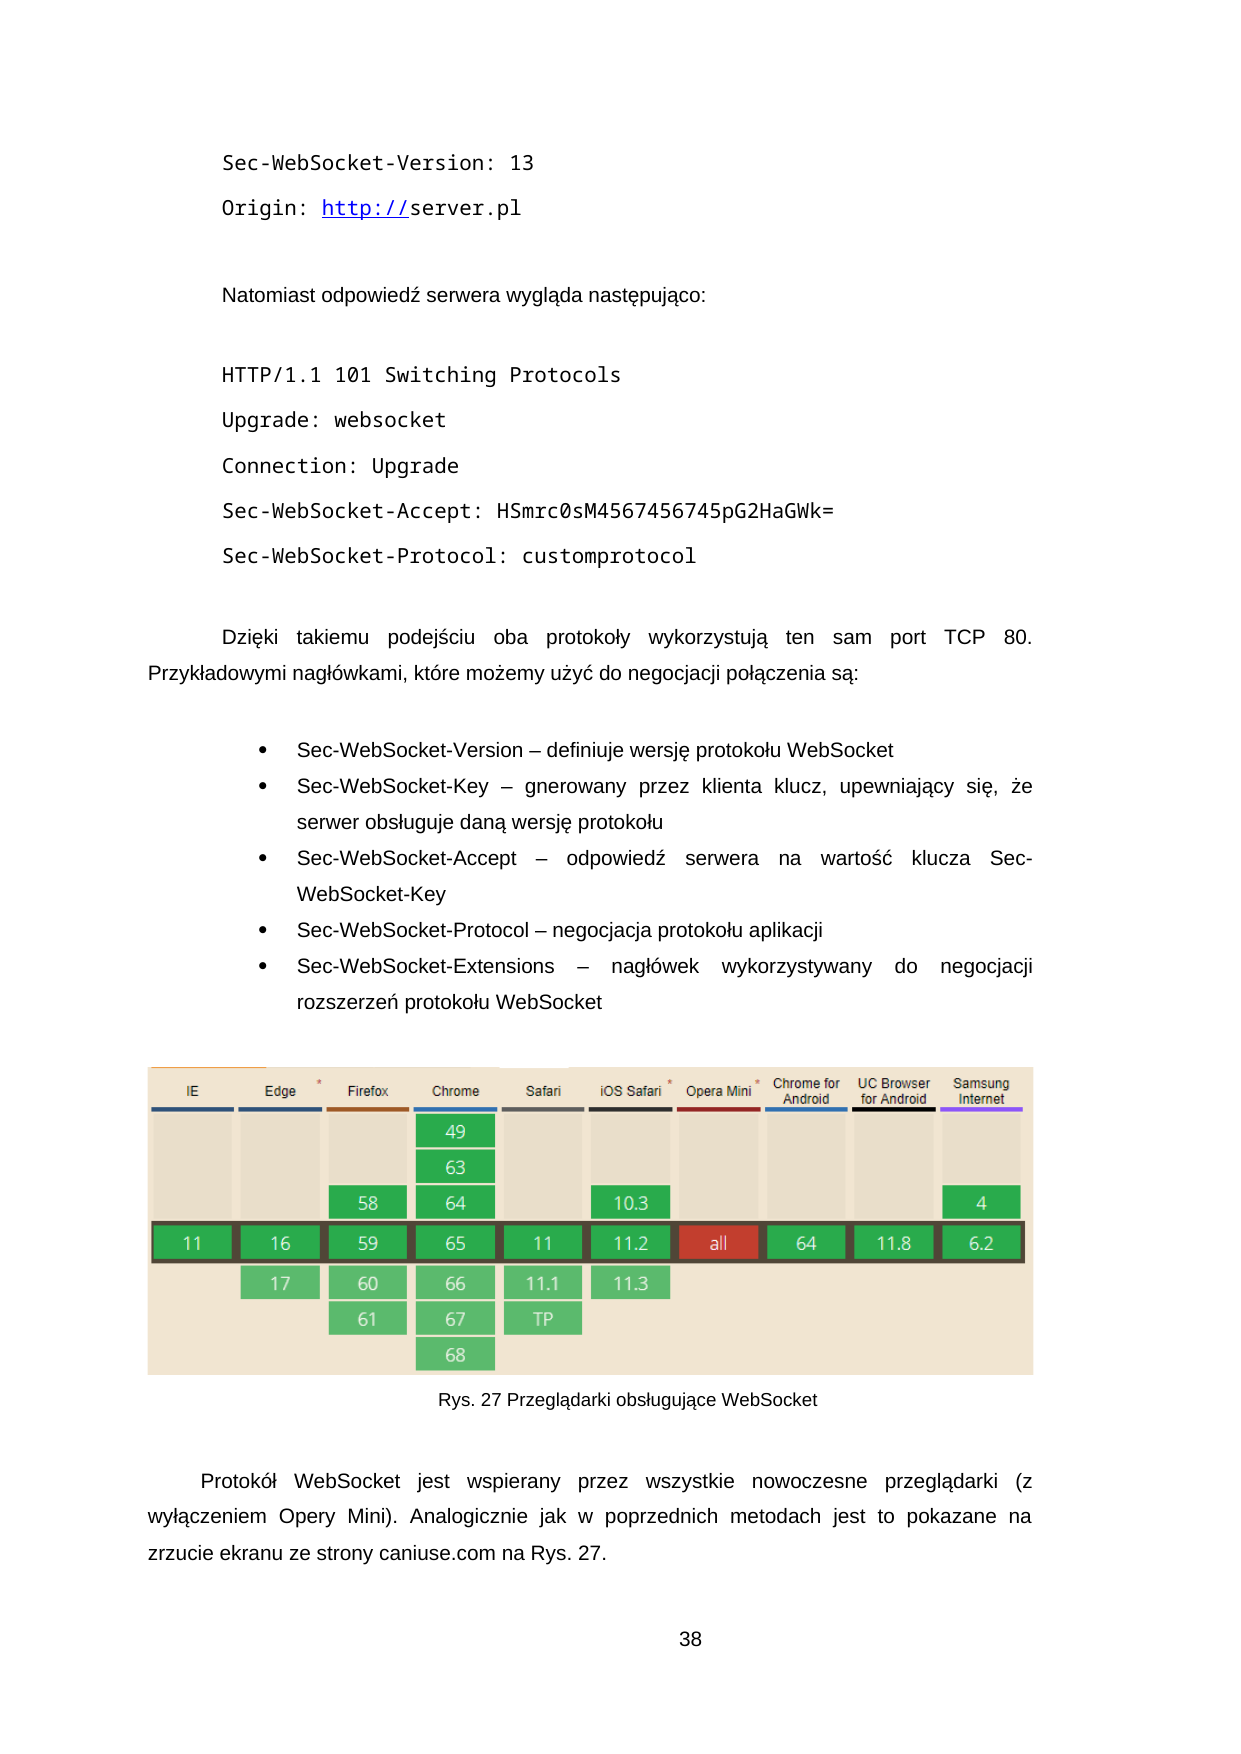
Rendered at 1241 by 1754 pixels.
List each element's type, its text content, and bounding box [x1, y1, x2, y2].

text Upgrade: websocket [148, 406, 1033, 434]
list Sec-WebSocket-Key – gnerowany przez klienta klucz, upewniający się, że serwer obsługuje daną wersję protokołu [259, 774, 1033, 834]
text Natomiast odpowiedź serwera wygląda następująco: [148, 283, 1033, 307]
list Sec-WebSocket-Protocol – negocjacja protokołu aplikacji [259, 918, 1033, 942]
text Dzięki takiemu podejściu oba protokoły wykorzystują ten sam port TCP 80. Przykładowymi nagłówkami, które możemy użyć do negocjacji połączenia są: [148, 625, 1033, 685]
text Protokół WebSocket jest wspierany przez wszystkie nowoczesne przeglądarki (z wyłączeniem Opery Mini). Analogicznie jak w poprzednich metodach jest to pokazane na zrzucie ekranu ze strony caniuse.com na Rys. 27. [148, 1468, 1033, 1564]
list Sec-WebSocket-Extensions – nagłówek wykorzystywany do negocjacji rozszerzeń protokołu WebSocket [259, 954, 1033, 1014]
text Connection: Upgrade [148, 451, 1033, 479]
text HTTP/1.1 101 Switching Protocols [148, 360, 1033, 389]
text Origin: http://server.pl [148, 193, 1033, 221]
list Sec-WebSocket-Version – definiuje wersję protokołu WebSocket [259, 738, 1033, 762]
text Sec-WebSocket-Version: 13 [148, 148, 1033, 176]
text Rys. 27 Przeglądarki obsługujące WebSocket [148, 1389, 1033, 1411]
picture [147, 1067, 1034, 1375]
text Sec-WebSocket-Protocol: customprotocol [148, 541, 1033, 570]
list Sec-WebSocket-Accept – odpowiedź serwera na wartość klucza Sec-WebSocket-Key [259, 846, 1033, 906]
text Sec-WebSocket-Accept: HSmrc0sM4567456745pG2HaGWk= [148, 496, 1033, 524]
